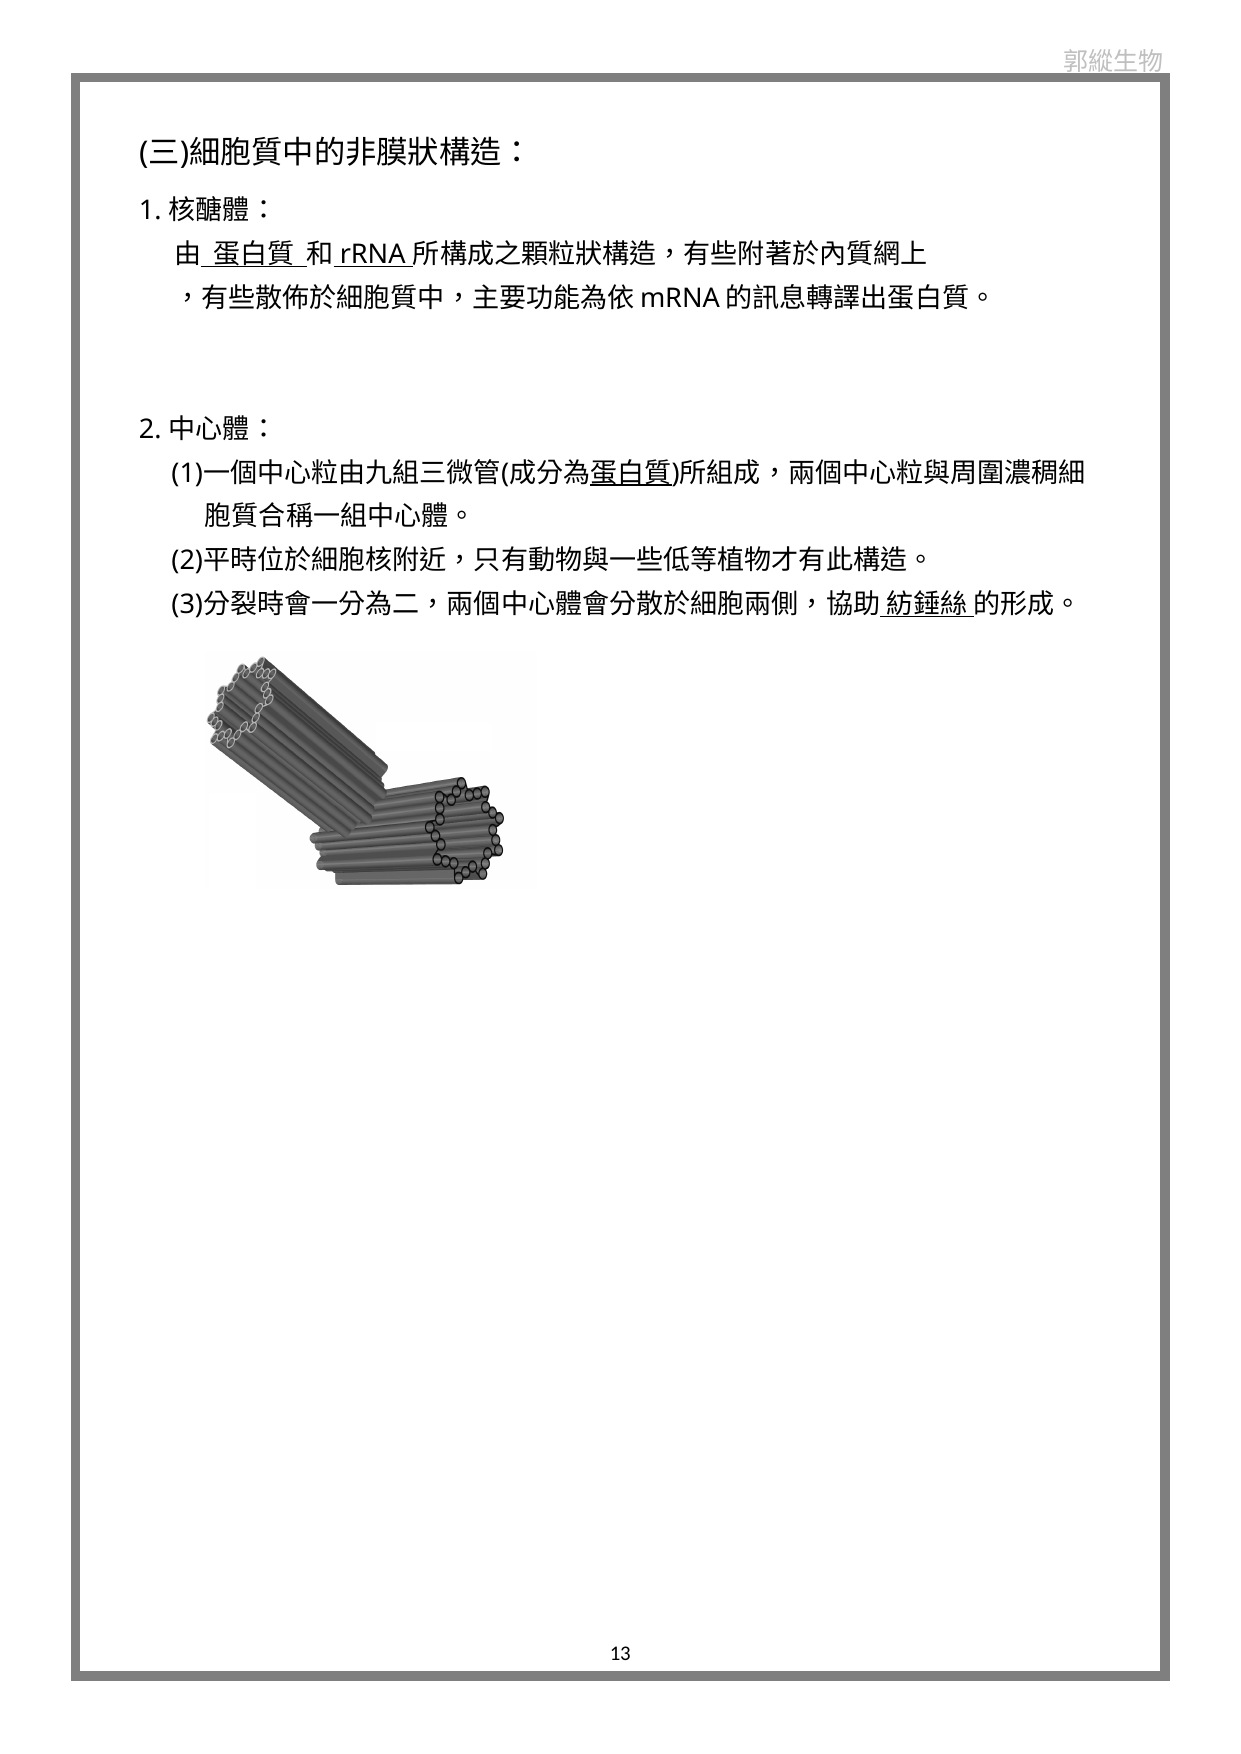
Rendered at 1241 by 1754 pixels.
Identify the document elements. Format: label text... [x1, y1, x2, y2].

text (1)一個中心粒由九組三微管(成分為蛋白質)所組成，兩個中心粒與周圍濃稠細胞質合稱一組中心體。 [171, 446, 1102, 534]
text 1. 核醣體： 由 蛋白質 和 rRNA 所構成之顆粒狀構造，有些附著於內質網上 ，有些散佈於細胞質中，主要功能為依mRNA的訊息轉譯出蛋白質。 [139, 184, 1102, 315]
text (2)平時位於細胞核附近，只有動物與一些低等植物才有此構造。 [171, 534, 1102, 577]
text (3)分裂時會一分為二，兩個中心體會分散於細胞兩側，協助 紡錘絲 的形成。 [171, 577, 1102, 621]
text (三)細胞質中的非膜狀構造： [89, 127, 1152, 172]
text 2. 中心體： [139, 402, 1102, 446]
